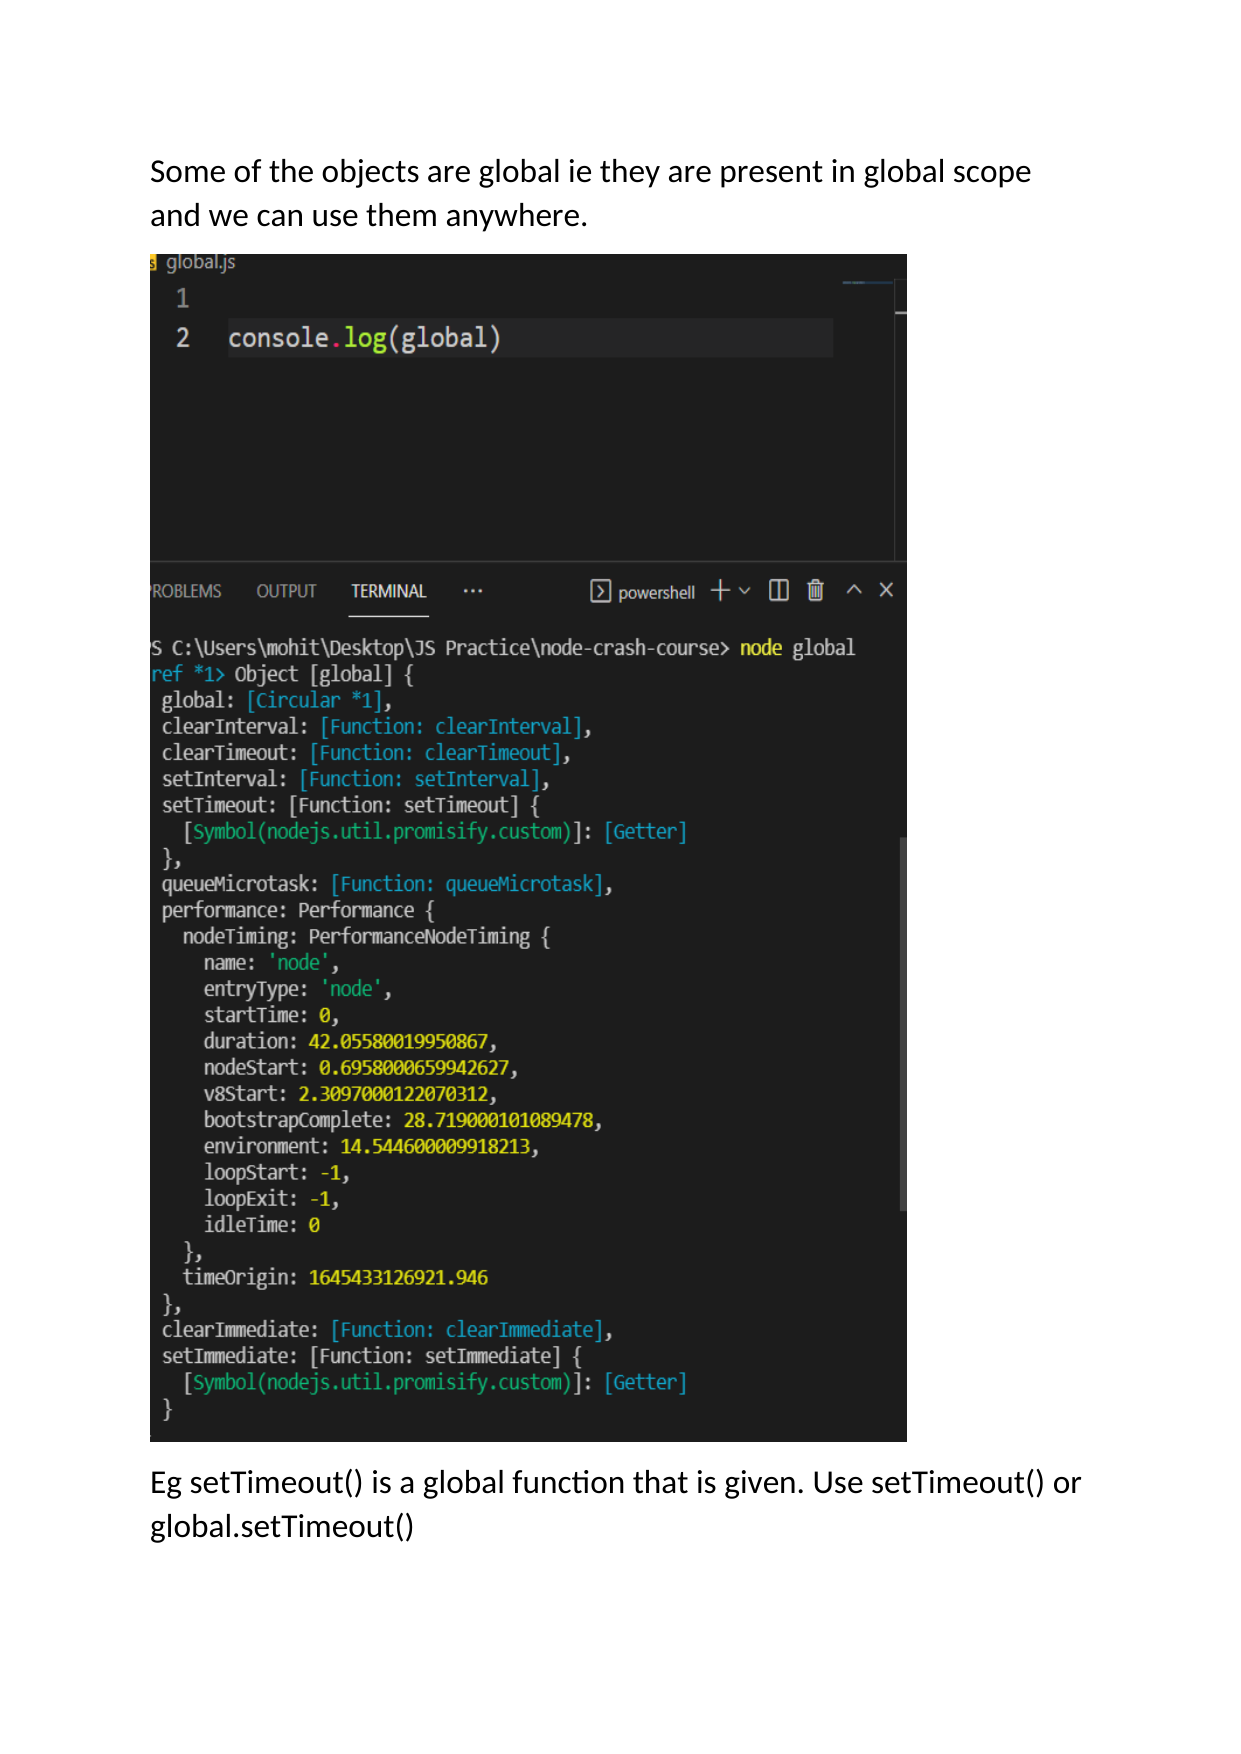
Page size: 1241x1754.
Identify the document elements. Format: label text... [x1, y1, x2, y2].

text Eg setTimeout() is a global function that is given. Use setTimeout() or global.setTimeout() [150, 1461, 1090, 1546]
picture [150, 254, 907, 1442]
text Some of the objects are global ie they are present in global scope and we can use them anywhere. [150, 150, 1090, 235]
